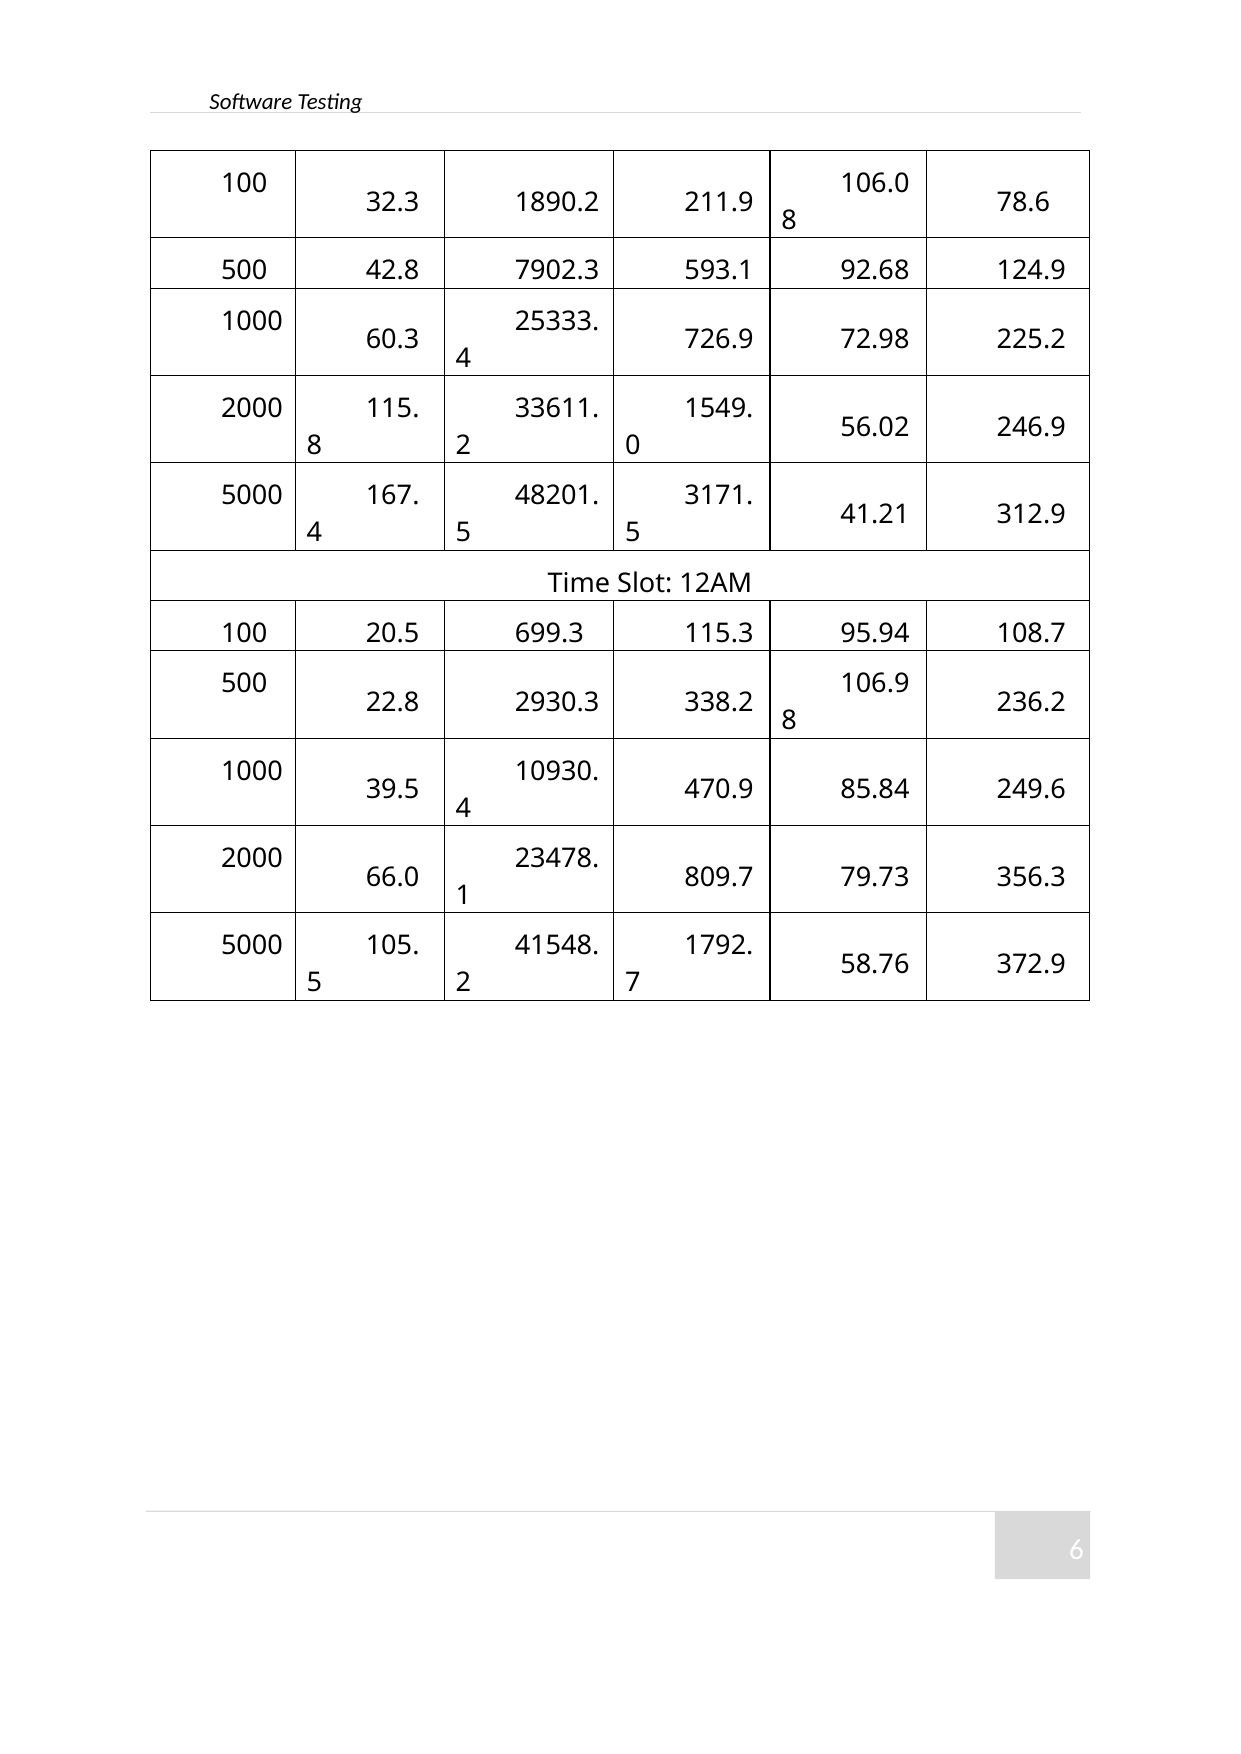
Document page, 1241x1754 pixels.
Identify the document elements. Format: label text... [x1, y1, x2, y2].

table_cell 1000 [151, 289, 295, 375]
table_cell 106.08 [771, 151, 926, 237]
table_cell 100 [151, 601, 295, 650]
table_cell 593.1 [614, 238, 769, 288]
table_cell 25333.4 [445, 289, 613, 375]
table_cell 79.73 [771, 826, 926, 912]
table_cell 2000 [151, 376, 295, 462]
table_cell 108.7 [927, 601, 1089, 650]
table_cell 66.0 [296, 826, 444, 912]
table_cell 338.2 [614, 651, 769, 738]
table_cell 92.68 [771, 238, 926, 288]
table_cell 32.3 [296, 151, 444, 237]
table_cell 78.6 [927, 151, 1089, 237]
table_cell 41548.2 [445, 913, 613, 999]
table_cell 72.98 [771, 289, 926, 375]
table_cell 500 [151, 238, 295, 288]
table_cell 726.9 [614, 289, 769, 375]
table_cell 106.98 [771, 651, 926, 738]
table_cell 167.4 [296, 463, 444, 549]
table_cell 211.9 [614, 151, 769, 237]
table_cell 41.21 [771, 463, 926, 549]
table_cell 56.02 [771, 376, 926, 462]
table_cell 809.7 [614, 826, 769, 912]
table_cell 115.3 [614, 601, 769, 650]
table_cell 1792.7 [614, 913, 769, 999]
table_cell 22.8 [296, 651, 444, 738]
table_cell 500 [151, 651, 295, 738]
table_cell 23478.1 [445, 826, 613, 912]
table_cell 5000 [151, 463, 295, 549]
table_cell 39.5 [296, 739, 444, 825]
table_cell 5000 [151, 913, 295, 999]
table_cell 1549.0 [614, 376, 769, 462]
table_cell 372.9 [927, 913, 1089, 999]
table_cell 699.3 [445, 601, 613, 650]
table_cell 249.6 [927, 739, 1089, 825]
table_cell 10930.4 [445, 739, 613, 825]
table_cell 60.3 [296, 289, 444, 375]
table_cell 48201.5 [445, 463, 613, 549]
table_cell 236.2 [927, 651, 1089, 738]
table_cell 470.9 [614, 739, 769, 825]
table_cell 115.8 [296, 376, 444, 462]
table_cell 100 [151, 151, 295, 237]
table_cell 1000 [151, 739, 295, 825]
table_cell 7902.3 [445, 238, 613, 288]
table_cell 1890.2 [445, 151, 613, 237]
table_cell 3171.5 [614, 463, 769, 549]
table_cell 105.5 [296, 913, 444, 999]
table_cell 58.76 [771, 913, 926, 999]
table_cell 2930.3 [445, 651, 613, 738]
table_cell 95.94 [771, 601, 926, 650]
table_cell Time Slot: 12AM [151, 551, 1089, 600]
table_cell 42.8 [296, 238, 444, 288]
table_cell 356.3 [927, 826, 1089, 912]
table_cell 312.9 [927, 463, 1089, 549]
table_cell 124.9 [927, 238, 1089, 288]
table_cell 20.5 [296, 601, 444, 650]
table_cell 225.2 [927, 289, 1089, 375]
table_cell 85.84 [771, 739, 926, 825]
table_cell 33611.2 [445, 376, 613, 462]
table_cell 246.9 [927, 376, 1089, 462]
table_cell 2000 [151, 826, 295, 912]
